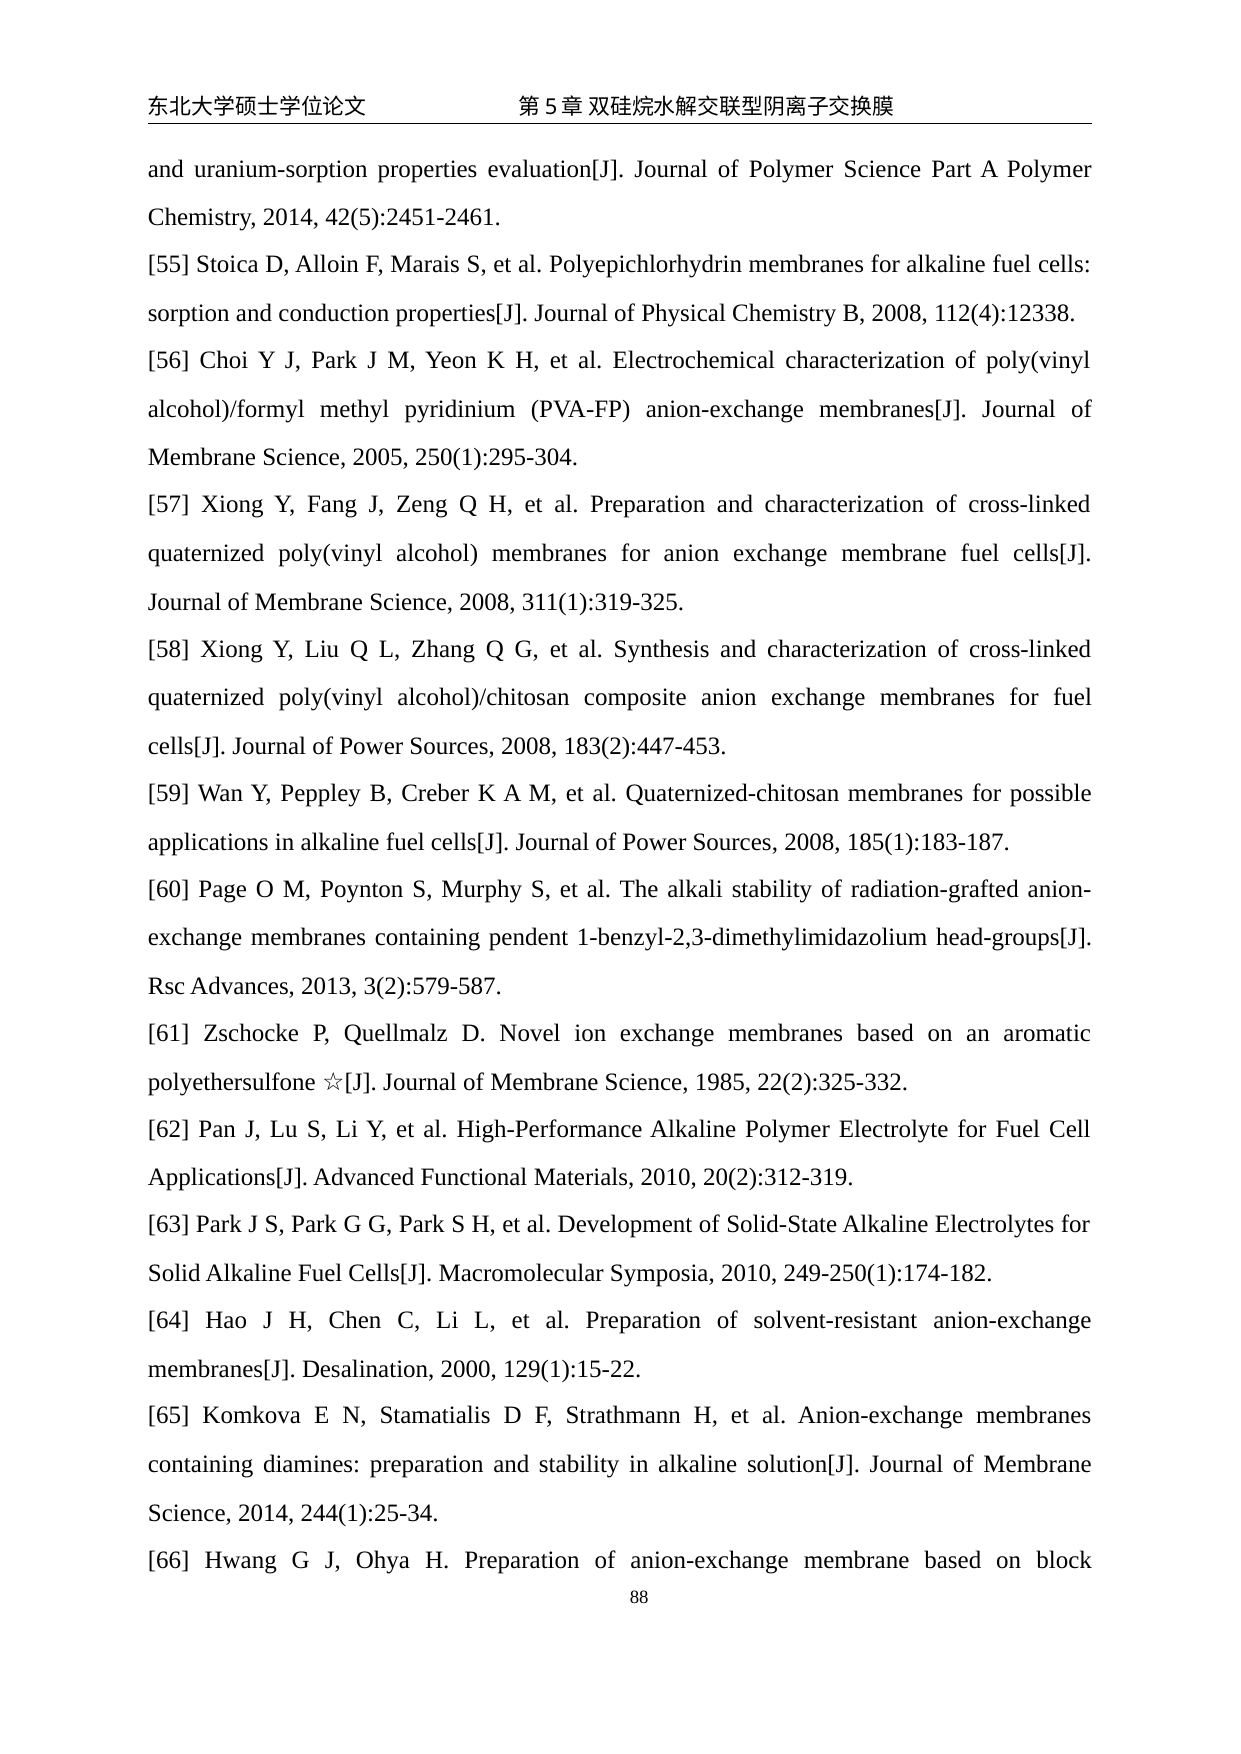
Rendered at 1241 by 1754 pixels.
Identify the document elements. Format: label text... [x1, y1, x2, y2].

text [61] Zschocke P, Quellmalz D. Novel ion exchange membranes based on an aromatic polyethersulfone ☆[J]. Journal of Membrane Science, 1985, 22(2):325-332. [148, 1016, 1092, 1097]
text [55] Stoica D, Alloin F, Marais S, et al. Polyepichlorhydrin membranes for alkaline fuel cells: sorption and conduction properties[J]. Journal of Physical Chemistry B, 2008, 112(4):12338. [148, 247, 1092, 329]
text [148, 152, 1092, 233]
text [64] Hao J H, Chen C, Li L, et al. Preparation of solvent-resistant anion-exchange membranes[J]. Desalination, 2000, 129(1):15-22. [148, 1303, 1092, 1384]
text [63] Park J S, Park G G, Park S H, et al. Development of Solid‐State Alkaline Electrolytes for Solid Alkaline Fuel Cells[J]. Macromolecular Symposia, 2010, 249-250(1):174-182. [148, 1207, 1092, 1289]
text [148, 1543, 1092, 1576]
text [58] Xiong Y, Liu Q L, Zhang Q G, et al. Synthesis and characterization of cross-linked quaternized poly(vinyl alcohol)/chitosan composite anion exchange membranes for fuel cells[J]. Journal of Power Sources, 2008, 183(2):447-453. [148, 632, 1092, 762]
text [56] Choi Y J, Park J M, Yeon K H, et al. Electrochemical characterization of poly(vinyl alcohol)/formyl methyl pyridinium (PVA-FP) anion-exchange membranes[J]. Journal of Membrane Science, 2005, 250(1):295-304. [148, 343, 1092, 473]
text [60] Page O M, Poynton S, Murphy S, et al. The alkali stability of radiation-grafted anion-exchange membranes containing pendent 1-benzyl-2,3-dimethylimidazolium head-groups[J]. Rsc Advances, 2013, 3(2):579-587. [148, 872, 1092, 1002]
text [59] Wan Y, Peppley B, Creber K A M, et al. Quaternized-chitosan membranes for possible applications in alkaline fuel cells[J]. Journal of Power Sources, 2008, 185(1):183-187. [148, 776, 1092, 857]
text [57] Xiong Y, Fang J, Zeng Q H, et al. Preparation and characterization of cross-linked quaternized poly(vinyl alcohol) membranes for anion exchange membrane fuel cells[J]. Journal of Membrane Science, 2008, 311(1):319-325. [148, 487, 1092, 617]
text [65] Komkova E N, Stamatialis D F, Strathmann H, et al. Anion-exchange membranes containing diamines: preparation and stability in alkaline solution[J]. Journal of Membrane Science, 2014, 244(1):25-34. [148, 1399, 1092, 1529]
text [62] Pan J, Lu S, Li Y, et al. High-Performance Alkaline Polymer Electrolyte for Fuel Cell Applications[J]. Advanced Functional Materials, 2010, 20(2):312-319. [148, 1112, 1092, 1193]
